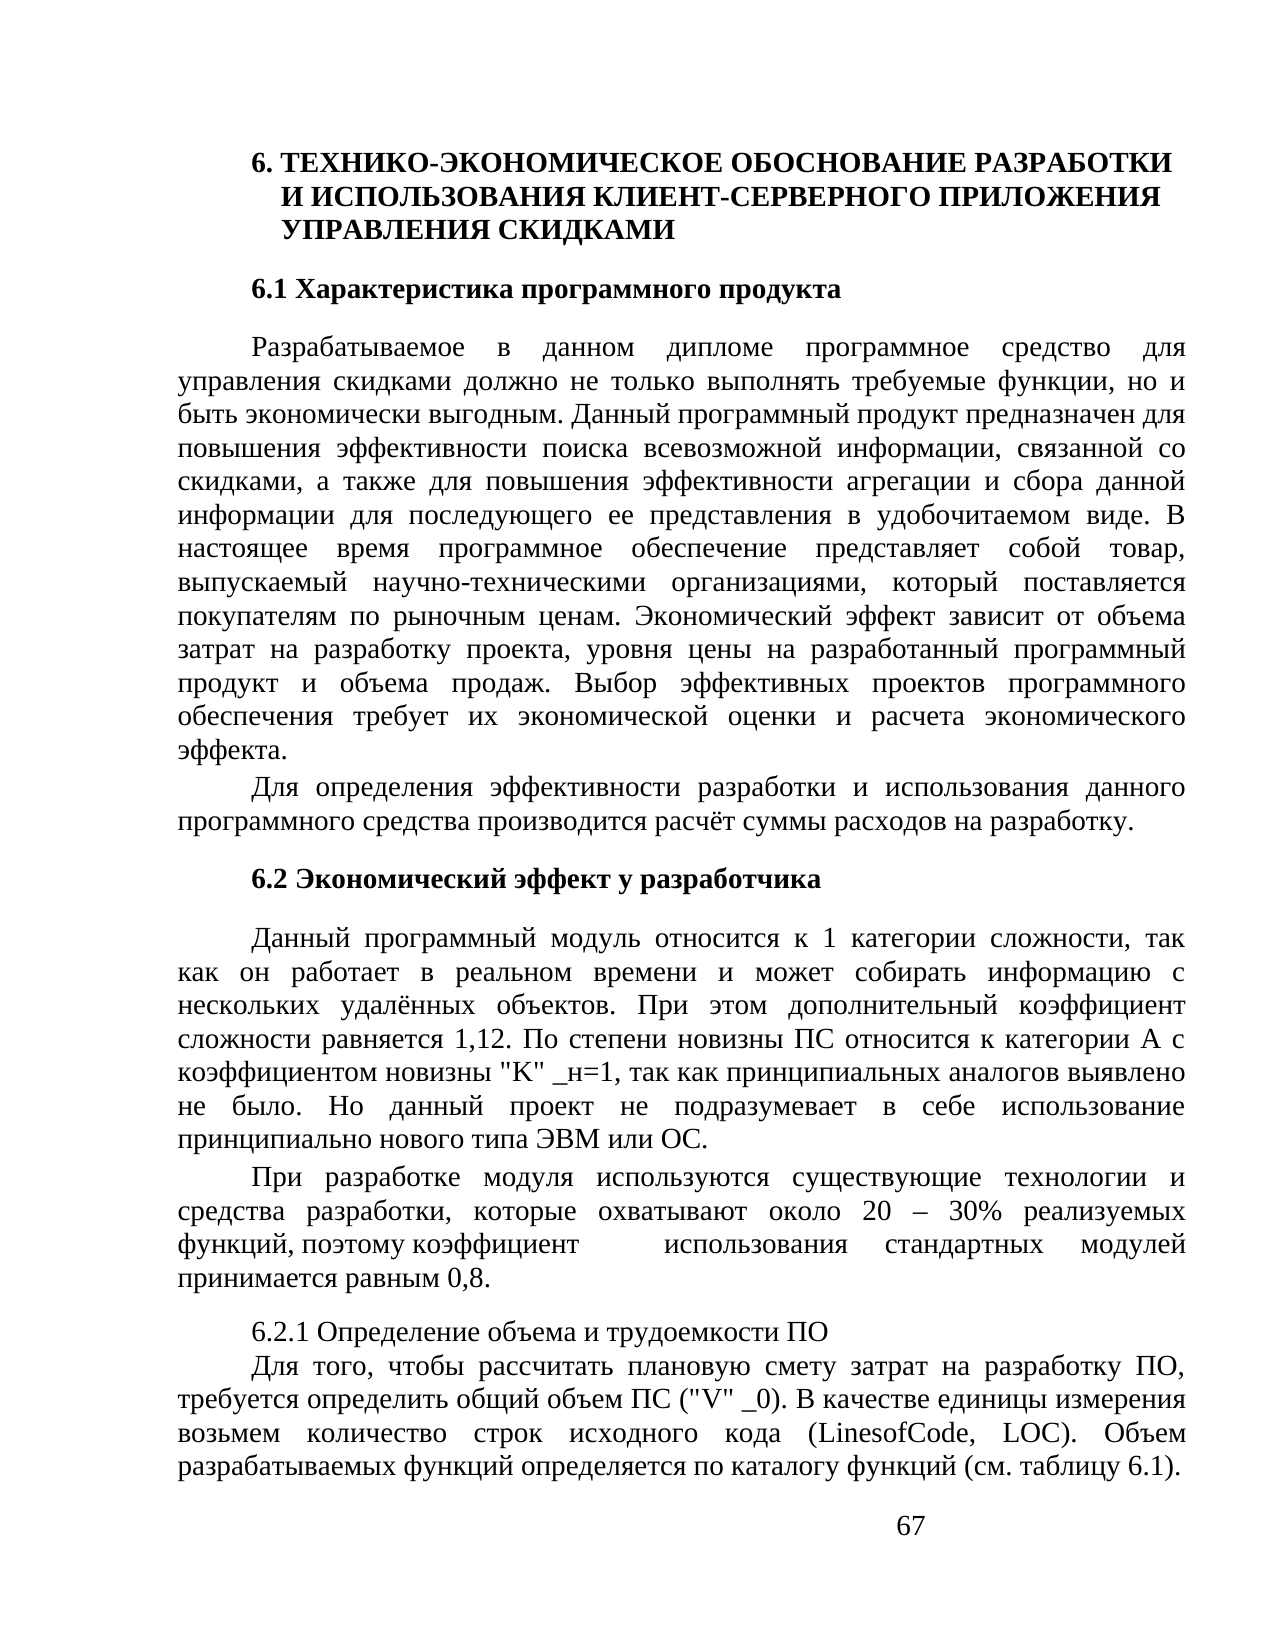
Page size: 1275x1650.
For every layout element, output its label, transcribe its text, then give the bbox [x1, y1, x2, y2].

text Для того, чтобы рассчитать плановую смету затрат на разработку ПО, требуется определить общий объем ПС ("V" _0). В качестве единицы измерения возьмем количество строк исходного кода (LinesofCode, LOC). Объем разрабатываемых функций определяется по каталогу функций (см. таблицу 6.1). [177, 1348, 1186, 1482]
subtitle 6.2 Экономический эффект у разработчика [251, 862, 1186, 895]
text При разработке модуля используются существующие технологии и средства разработки, которые охватывают около 20 – 30% реализуемых функций, поэтому коэффициент использования стандартных модулей принимается равным 0,8. [177, 1159, 1186, 1293]
subtitle 6.1 Характеристика программного продукта [251, 271, 1186, 304]
text Разрабатываемое в данном дипломе программное средство для управления скидками должно не только выполнять требуемые функции, но и быть экономически выгодным. Данный программный продукт предназначен для повышения эффективности поиска всевозможной информации, связанной со скидками, а также для повышения эффективности агрегации и сбора данной информации для последующего ее представления в удобочитаемом виде. В настоящее время программное обеспечение представляет собой товар, выпускаемый научно-техническими организациями, который поставляется покупателям по рыночным ценам. Экономический эффект зависит от объема затрат на разработку проекта, уровня цены на разработанный программный продукт и объема продаж. Выбор эффективных проектов программного обеспечения требует их экономической оценки и расчета экономического эффекта. [177, 329, 1186, 765]
subtitle 6.2.1 Определение объема и трудоемкости ПО [177, 1314, 1186, 1348]
text Данный программный модуль относится к 1 категории сложности, так как он работает в реальном времени и может собирать информацию с нескольких удалённых объектов. При этом дополнительный коэффициент сложности равняется 1,12. По степени новизны ПС относится к категории А с коэффициентом новизны "K" _н=1, так как принципиальных аналогов выявлено не было. Но данный проект не подразумевает в себе использование принципиально нового типа ЭВМ или ОС. [177, 920, 1186, 1155]
subtitle 6. Технико-экономическое обоснование разработки и использования Клиент-серверного приложения управления скидками [251, 145, 1186, 246]
text Для определения эффективности разработки и использования данного программного средства производится расчёт суммы расходов на разработку. [177, 769, 1186, 837]
